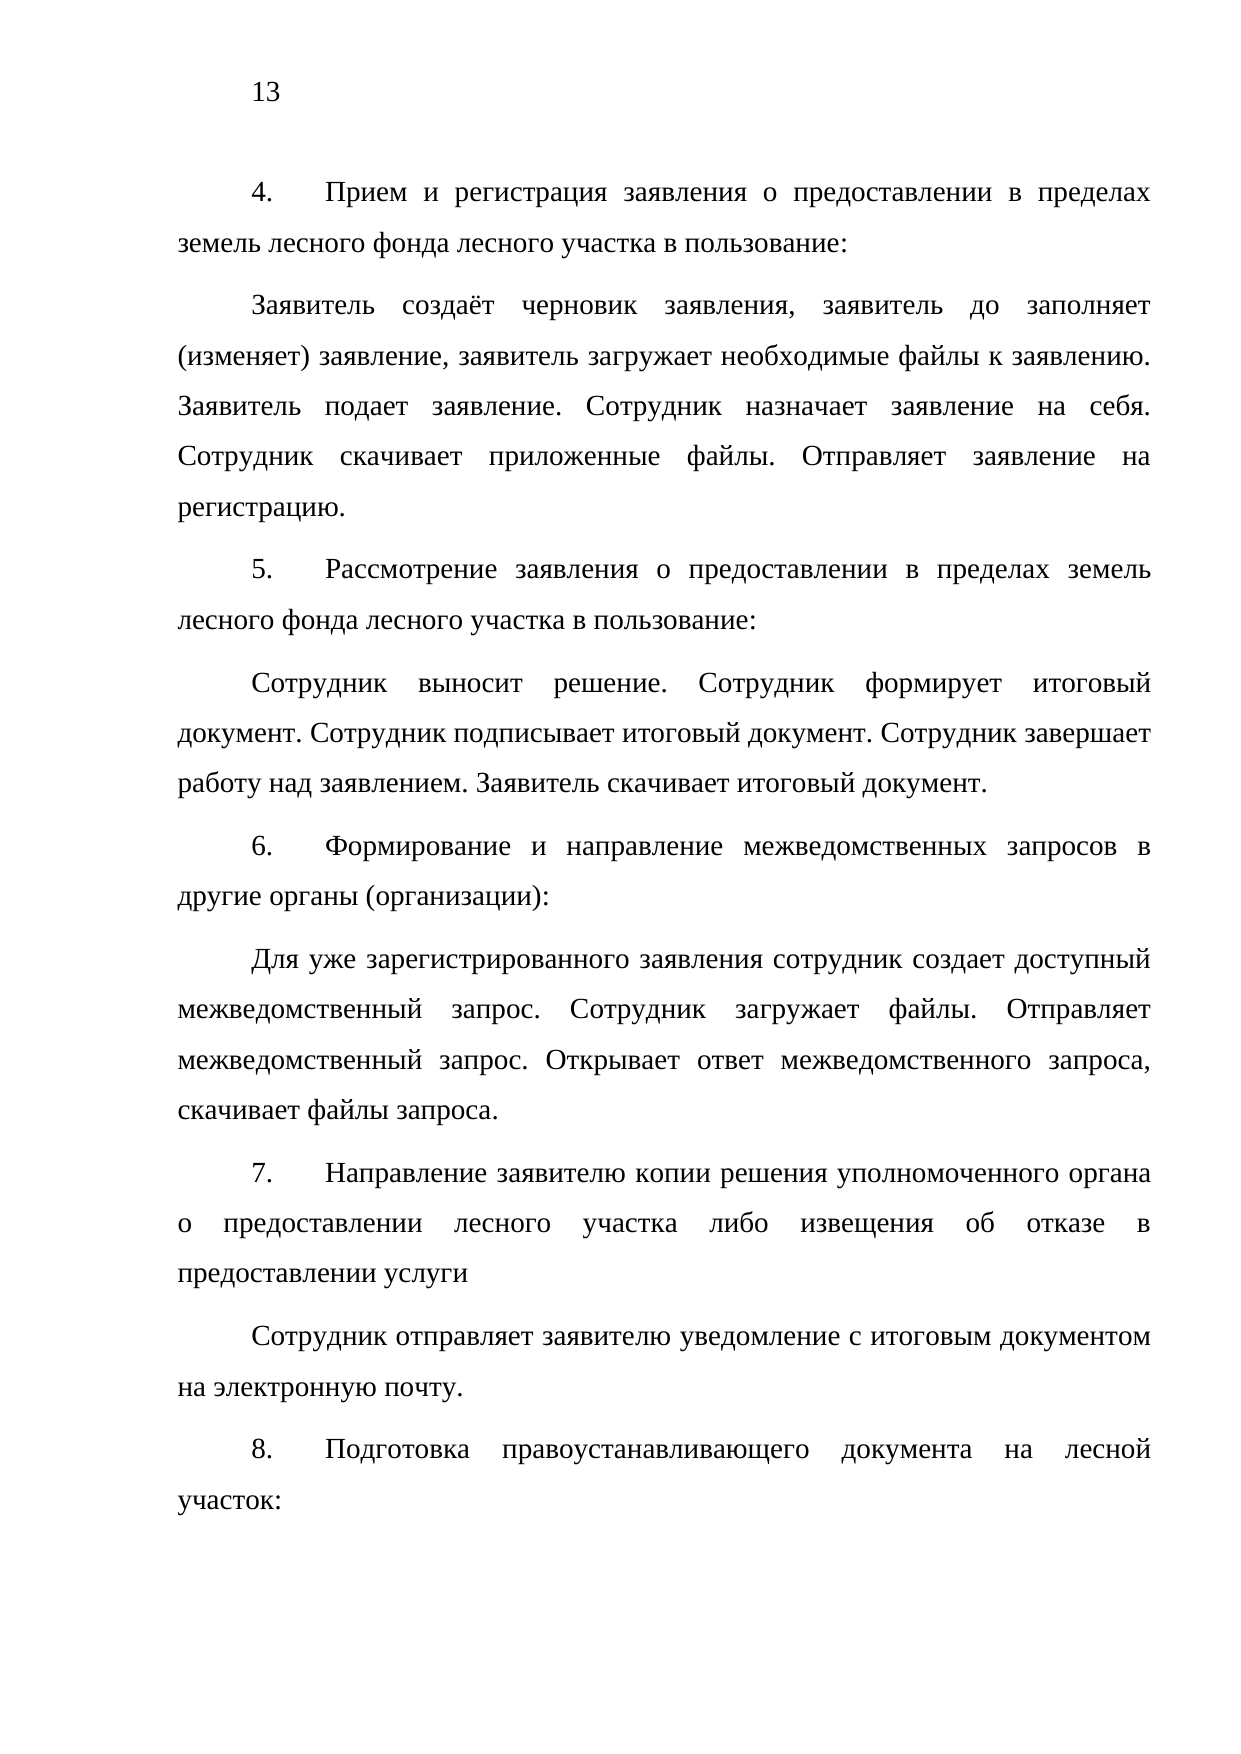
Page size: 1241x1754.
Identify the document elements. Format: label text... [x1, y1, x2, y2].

list Прием и регистрация заявления о предоставлении в пределах земель лесного фонда лесного участка в пользование: [177, 174, 1152, 258]
list Подготовка правоустанавливающего документа на лесной участок: [177, 1432, 1152, 1515]
text Сотрудник отправляет заявителю уведомление с итоговым документом на электронную почту. [177, 1318, 1152, 1402]
list Рассмотрение заявления о предоставлении в пределах земель лесного фонда лесного участка в пользование: [177, 552, 1152, 635]
text Для уже зарегистрированного заявления сотрудник создает доступный межведомственный запрос. Сотрудник загружает файлы. Отправляет межведомственный запрос. Открывает ответ межведомственного запроса, скачивает файлы запроса. [177, 941, 1152, 1126]
text Сотрудник выносит решение. Сотрудник формирует итоговый документ. Сотрудник подписывает итоговый документ. Сотрудник завершает работу над заявлением. Заявитель скачивает итоговый документ. [177, 665, 1152, 799]
list Направление заявителю копии решения уполномоченного органа о предоставлении лесного участка либо извещения об отказе в предоставлении услуги [177, 1155, 1152, 1289]
list Формирование и направление межведомственных запросов в другие органы (организации): [177, 828, 1152, 912]
